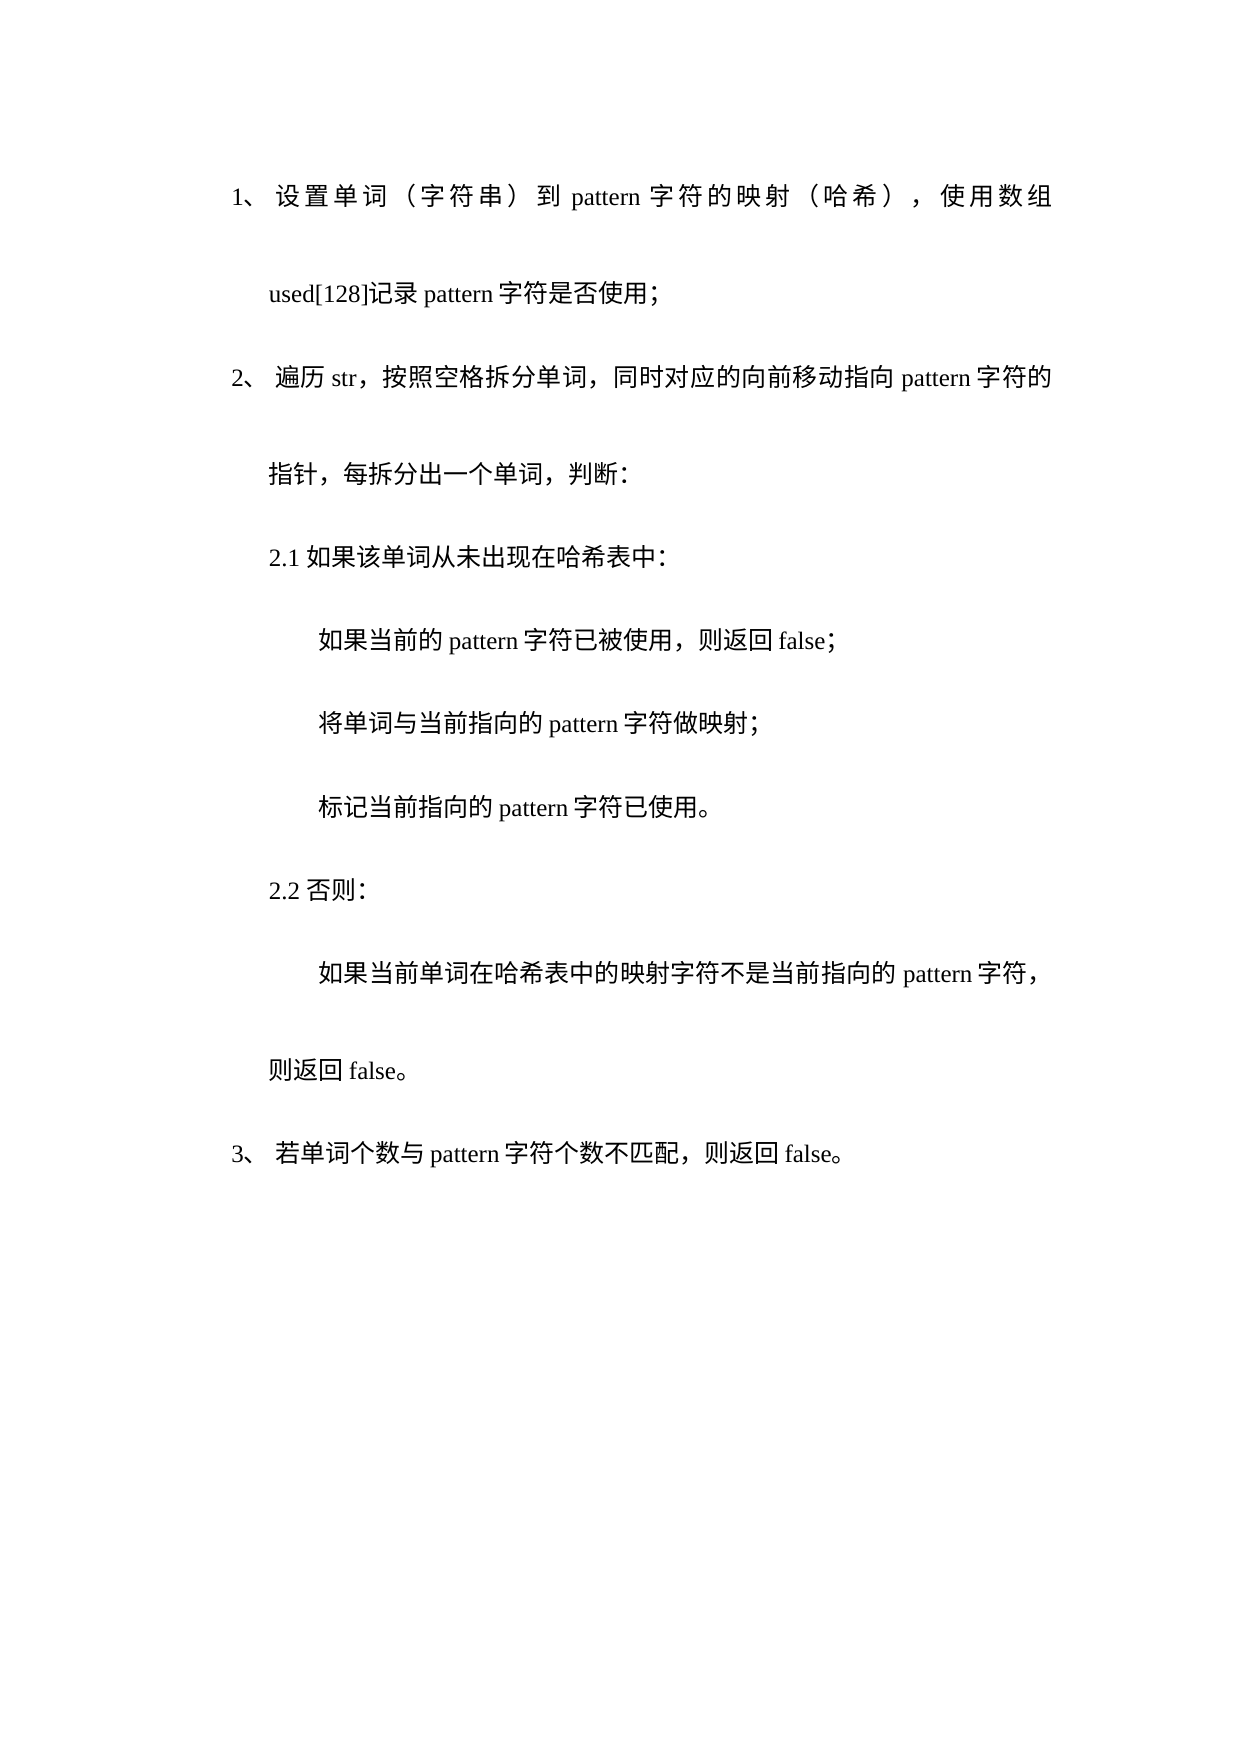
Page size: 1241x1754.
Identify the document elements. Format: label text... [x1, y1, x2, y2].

text 2.1 如果该单词从未出现在哈希表中： [269, 523, 1053, 588]
list 设置单词（字符串）到pattern字符的映射（哈希），使用数组used[128]记录pattern字符是否使用； [231, 162, 1053, 324]
text 2.2 否则： [269, 856, 1053, 921]
text 如果当前单词在哈希表中的映射字符不是当前指向的pattern字符，则返回false。 [269, 939, 1053, 1101]
text 如果当前的pattern字符已被使用，则返回false； [269, 606, 1053, 671]
text 标记当前指向的pattern字符已使用。 [269, 773, 1053, 838]
list 遍历str，按照空格拆分单词，同时对应的向前移动指向pattern字符的指针，每拆分出一个单词，判断： [231, 343, 1053, 505]
list 若单词个数与pattern字符个数不匹配，则返回false。 [231, 1119, 1053, 1184]
text 将单词与当前指向的pattern字符做映射； [269, 689, 1053, 754]
